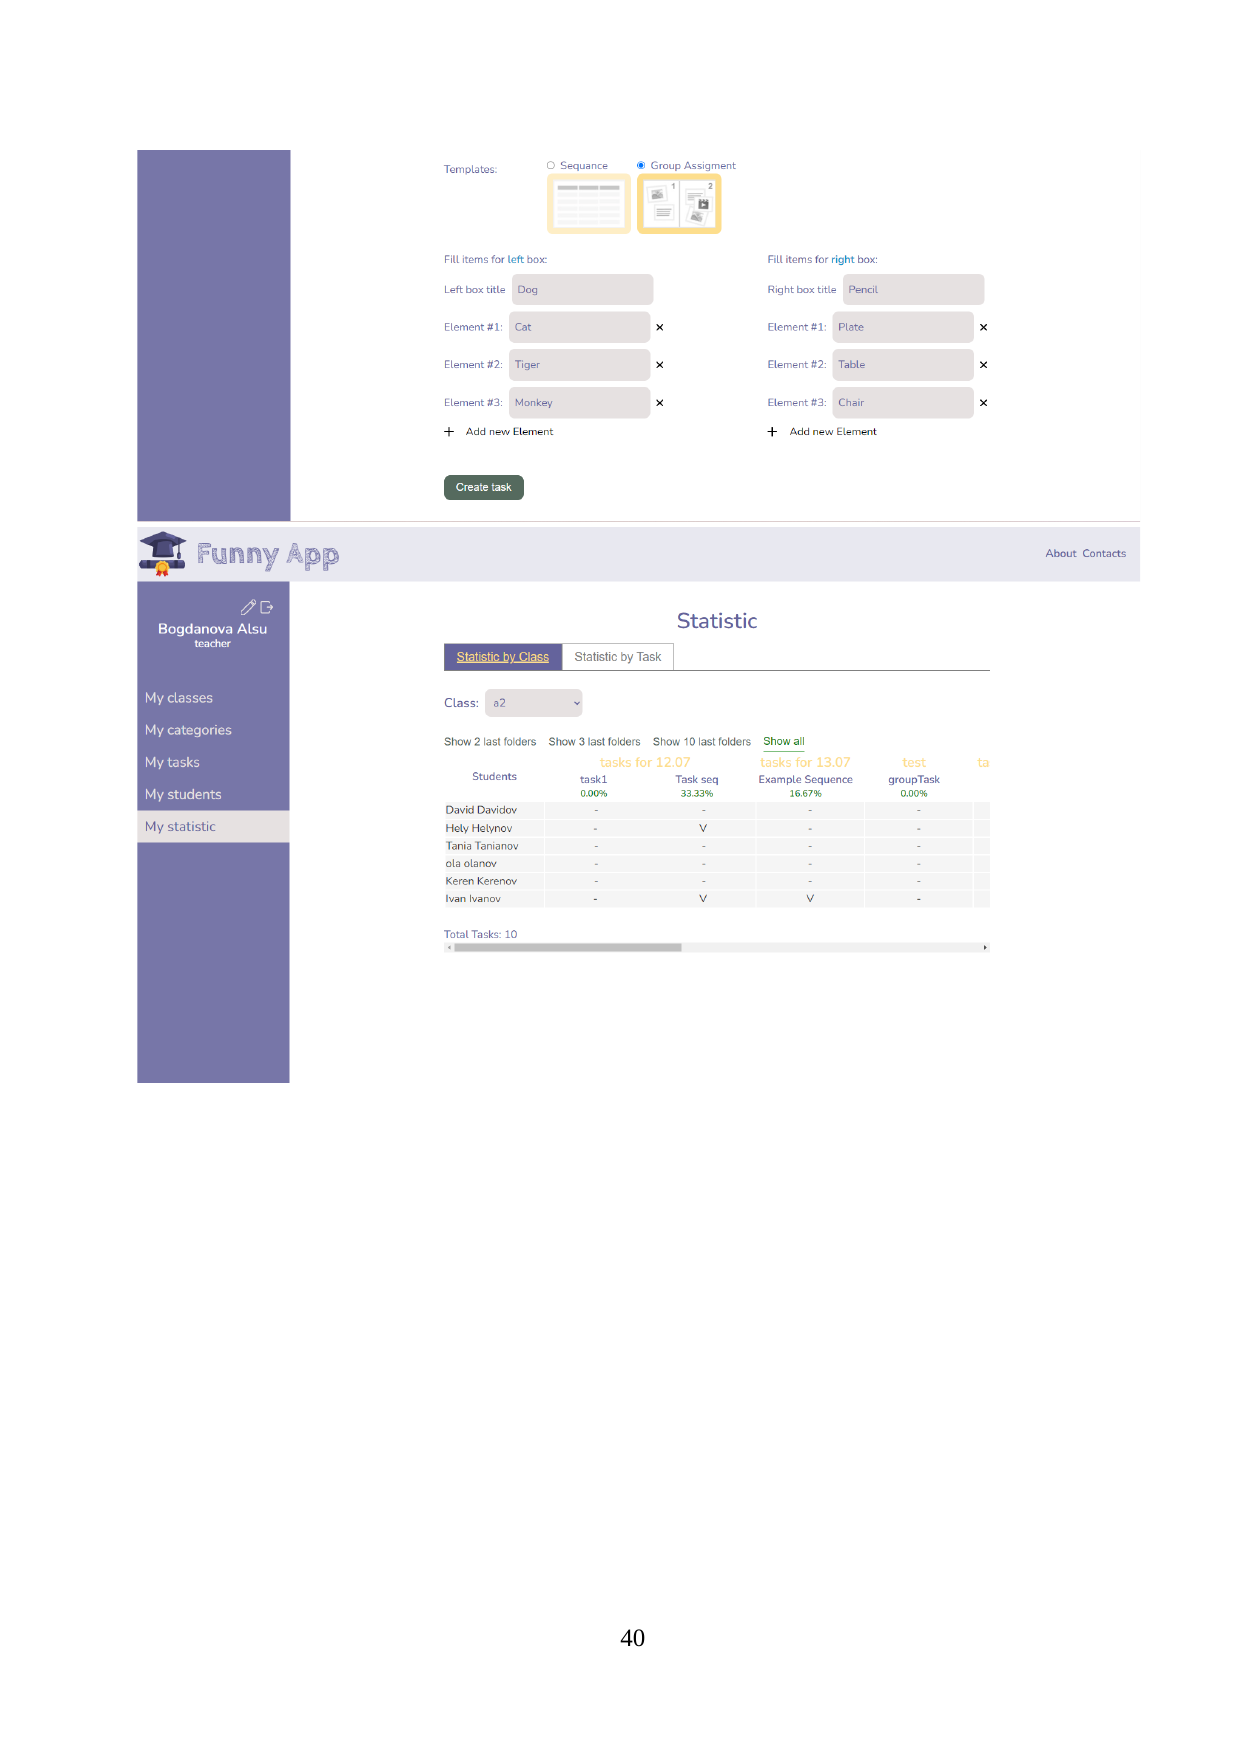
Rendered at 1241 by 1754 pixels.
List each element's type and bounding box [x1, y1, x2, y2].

picture [137, 150, 1141, 522]
picture [137, 527, 1141, 1083]
